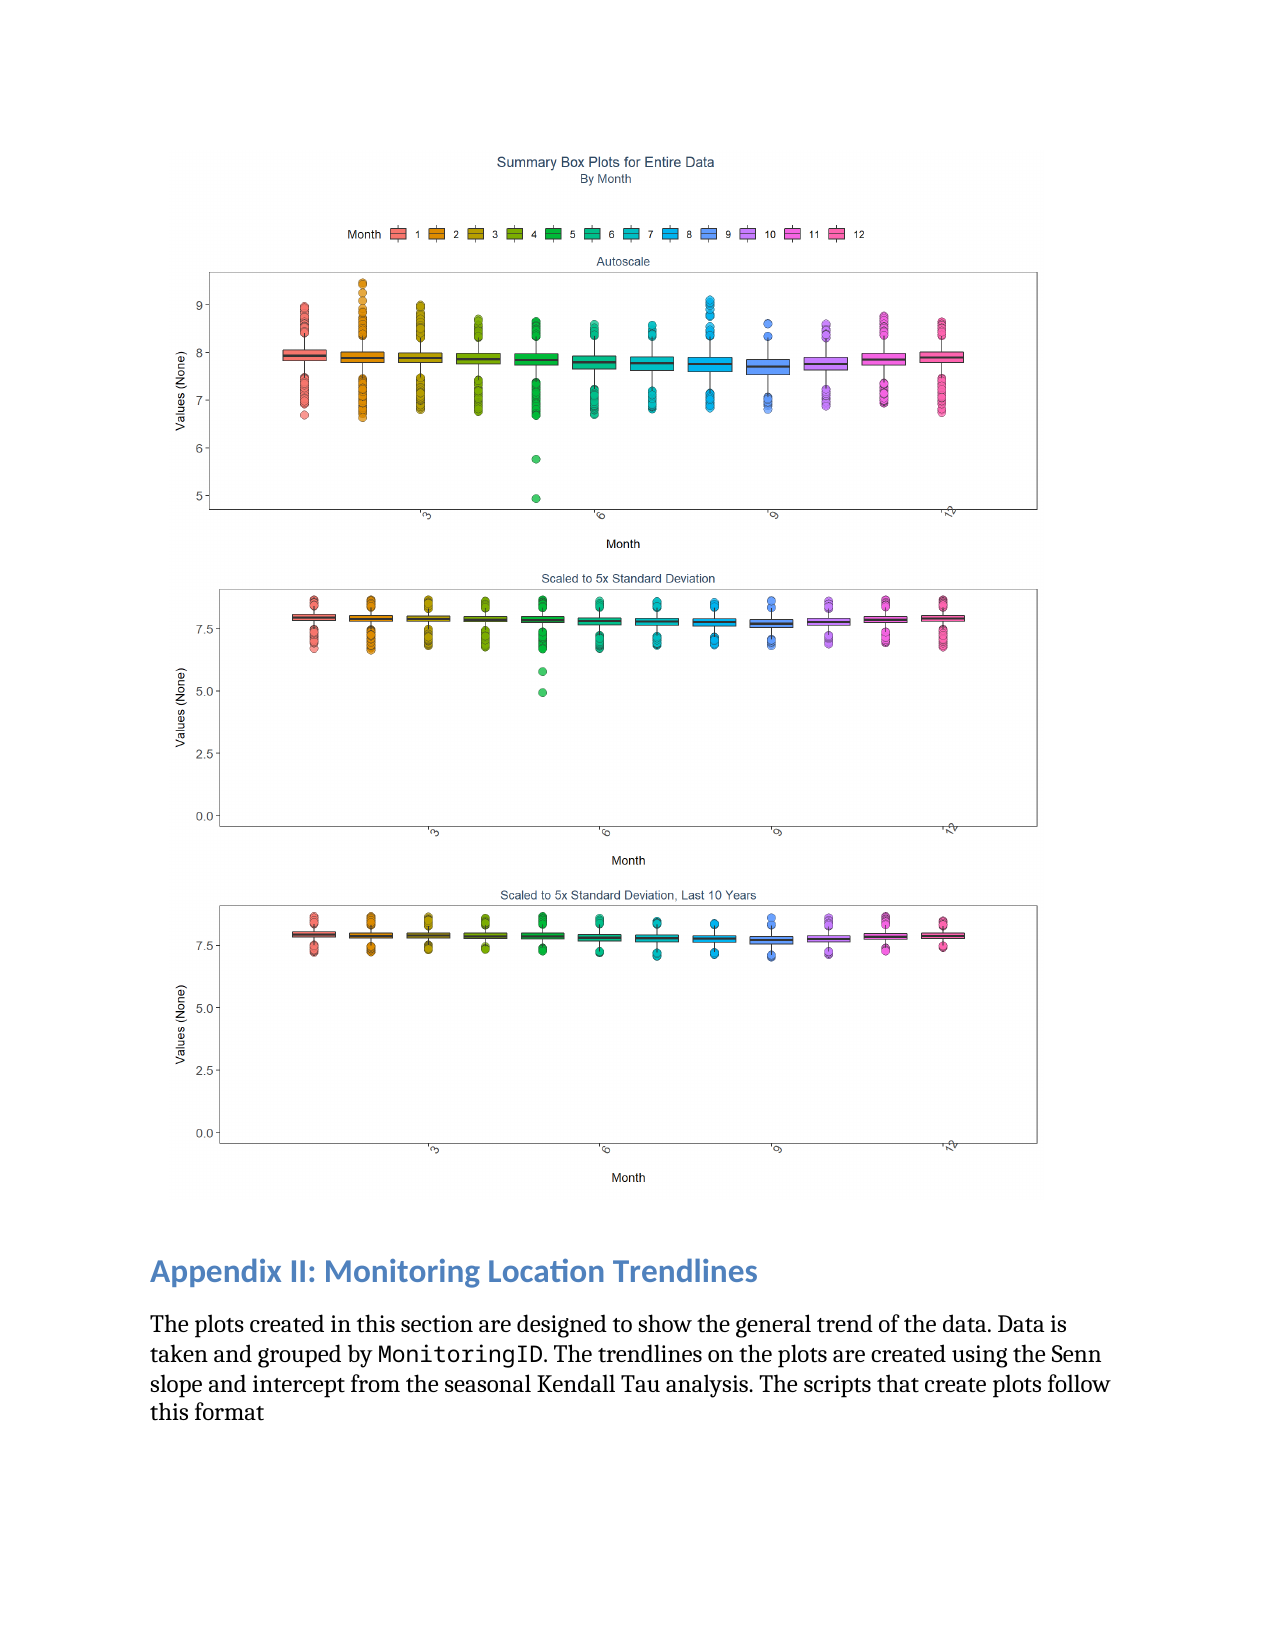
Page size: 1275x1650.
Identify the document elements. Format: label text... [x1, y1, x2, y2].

picture [168, 150, 1044, 1200]
subtitle Appendix II: Monitoring Location Trendlines [150, 1250, 1125, 1291]
text The plots created in this section are designed to show the general trend of the data. Data is taken and grouped by MonitoringID. The trendlines on the plots are created using the Senn slope and intercept from the seasonal Kendall Tau analysis. The scripts that create plots follow this format [150, 1309, 1125, 1427]
